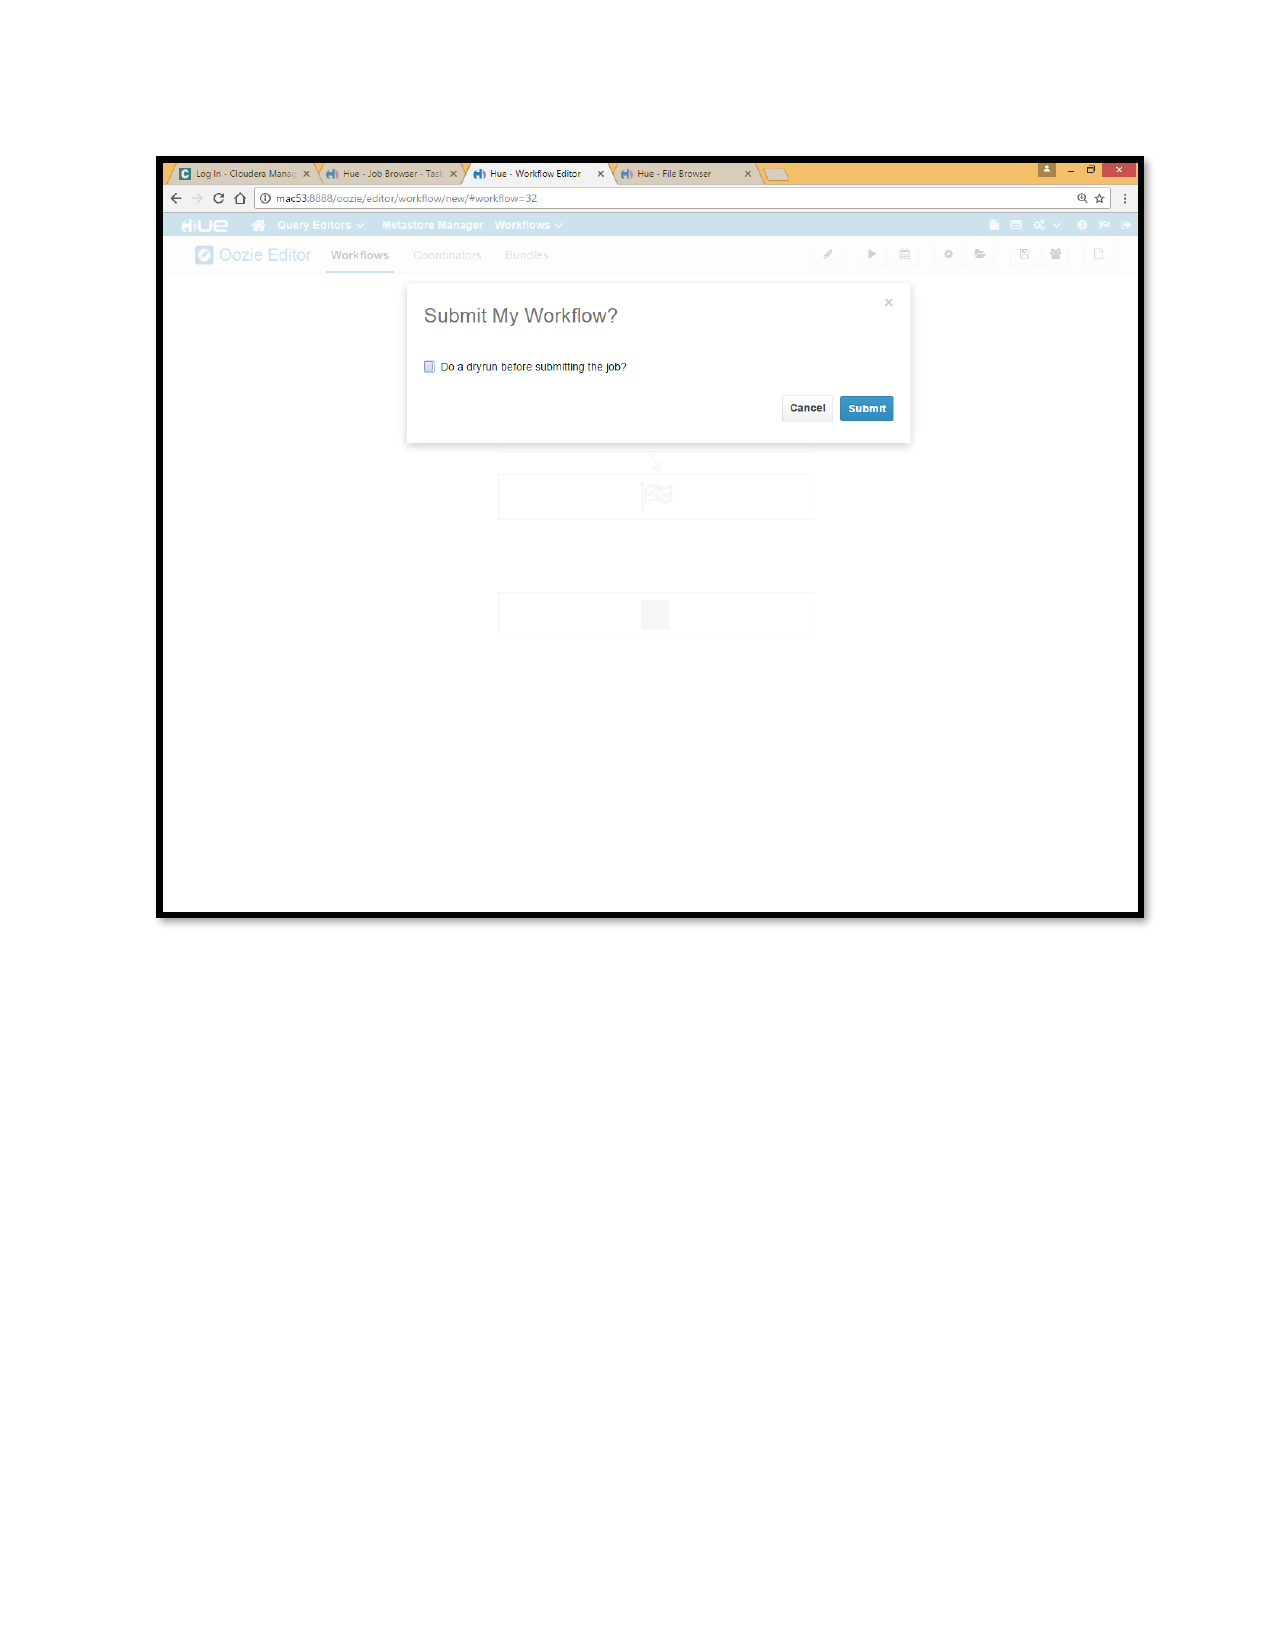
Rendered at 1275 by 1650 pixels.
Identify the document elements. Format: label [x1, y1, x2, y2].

picture [163, 163, 1138, 912]
